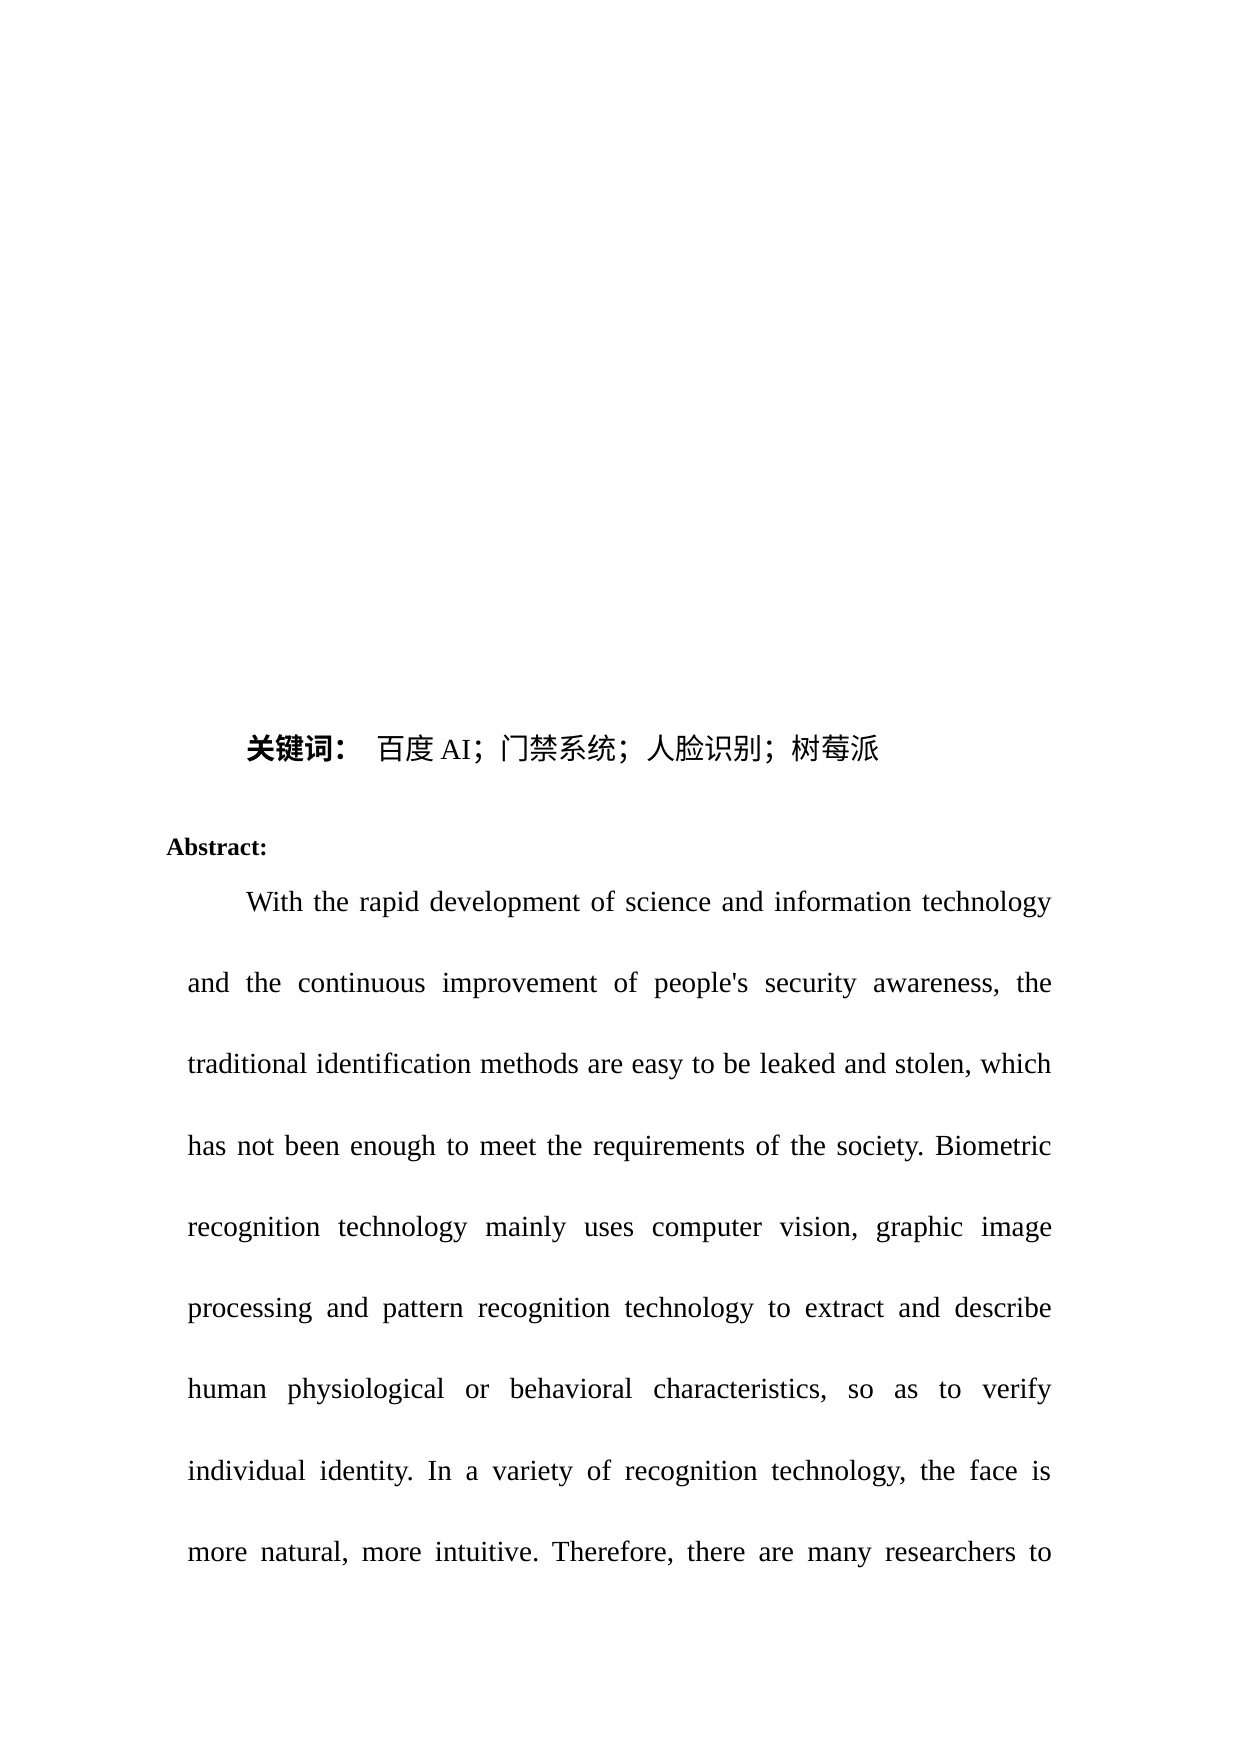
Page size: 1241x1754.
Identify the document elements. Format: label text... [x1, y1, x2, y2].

text Abstract: [166, 832, 1053, 861]
text 关键词： 百度AI；门禁系统；人脸识别；树莓派 [187, 714, 1053, 779]
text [187, 868, 1053, 1583]
